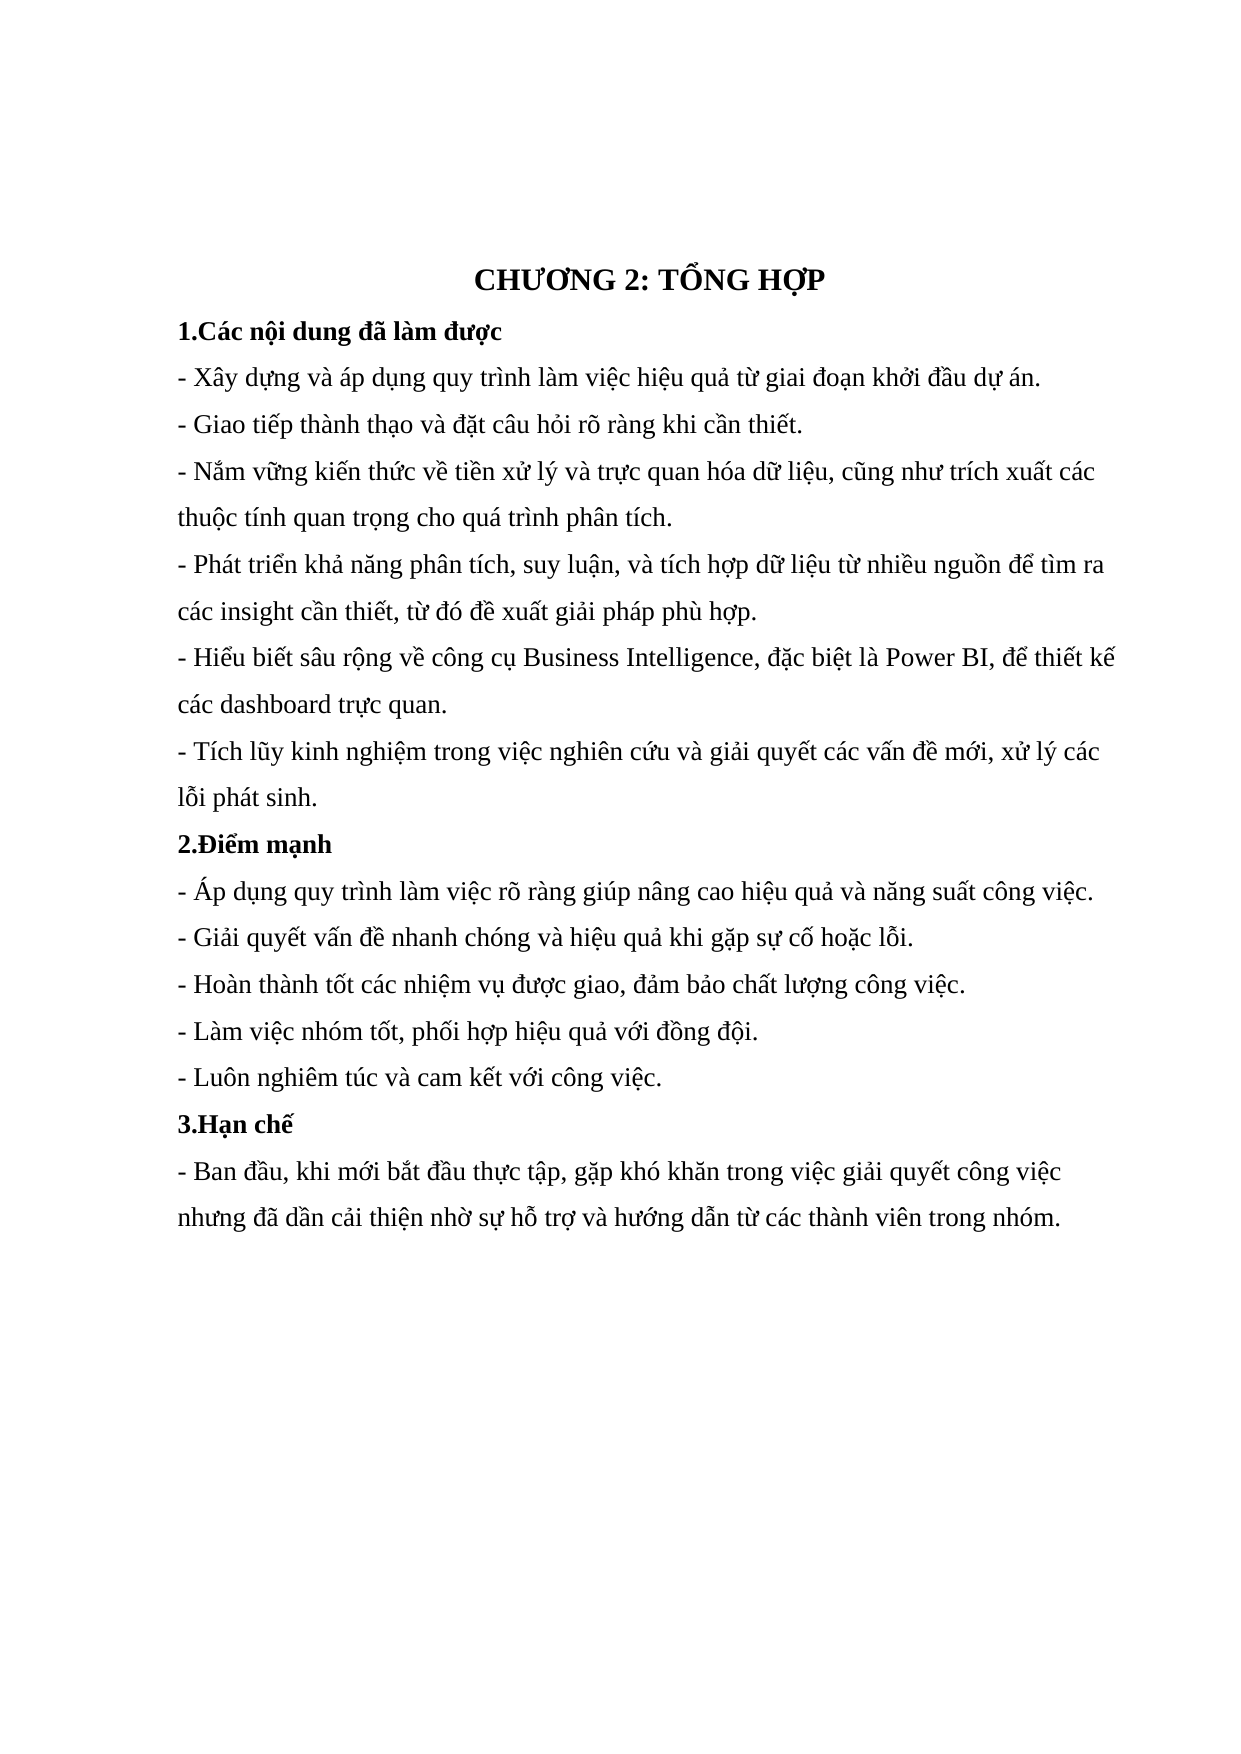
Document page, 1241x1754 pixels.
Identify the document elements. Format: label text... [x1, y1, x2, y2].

text - Hiểu biết sâu rộng về công cụ Business Intelligence, đặc biệt là Power BI, để thiết kế các dashboard trực quan. [177, 641, 1122, 719]
text - Tích lũy kinh nghiệm trong việc nghiên cứu và giải quyết các vấn đề mới, xử lý các lỗi phát sinh. [177, 735, 1122, 812]
text - Giao tiếp thành thạo và đặt câu hỏi rõ ràng khi cần thiết. [177, 408, 1122, 439]
subtitle CHƯƠNG 2: TỔNG HỢP [177, 261, 1122, 297]
text - Xây dựng và áp dụng quy trình làm việc hiệu quả từ giai đoạn khởi đầu dự án. [177, 361, 1122, 392]
text 3.Hạn chế [177, 1108, 1122, 1139]
text - Ban đầu, khi mới bắt đầu thực tập, gặp khó khăn trong việc giải quyết công việc nhưng đã dần cải thiện nhờ sự hỗ trợ và hướng dẫn từ các thành viên trong nhóm. [177, 1155, 1122, 1232]
text - Áp dụng quy trình làm việc rõ ràng giúp nâng cao hiệu quả và năng suất công việc. [177, 875, 1122, 906]
text 1.Các nội dung đã làm được [177, 315, 1122, 346]
text - Nắm vững kiến thức về tiền xử lý và trực quan hóa dữ liệu, cũng như trích xuất các thuộc tính quan trọng cho quá trình phân tích. [177, 455, 1122, 532]
text 2.Điểm mạnh [177, 828, 1122, 859]
text - Giải quyết vấn đề nhanh chóng và hiệu quả khi gặp sự cố hoặc lỗi. [177, 921, 1122, 952]
text - Làm việc nhóm tốt, phối hợp hiệu quả với đồng đội. [177, 1015, 1122, 1046]
text - Luôn nghiêm túc và cam kết với công việc. [177, 1061, 1122, 1092]
text - Hoàn thành tốt các nhiệm vụ được giao, đảm bảo chất lượng công việc. [177, 968, 1122, 999]
text - Phát triển khả năng phân tích, suy luận, và tích hợp dữ liệu từ nhiều nguồn để tìm ra các insight cần thiết, từ đó đề xuất giải pháp phù hợp. [177, 548, 1122, 626]
